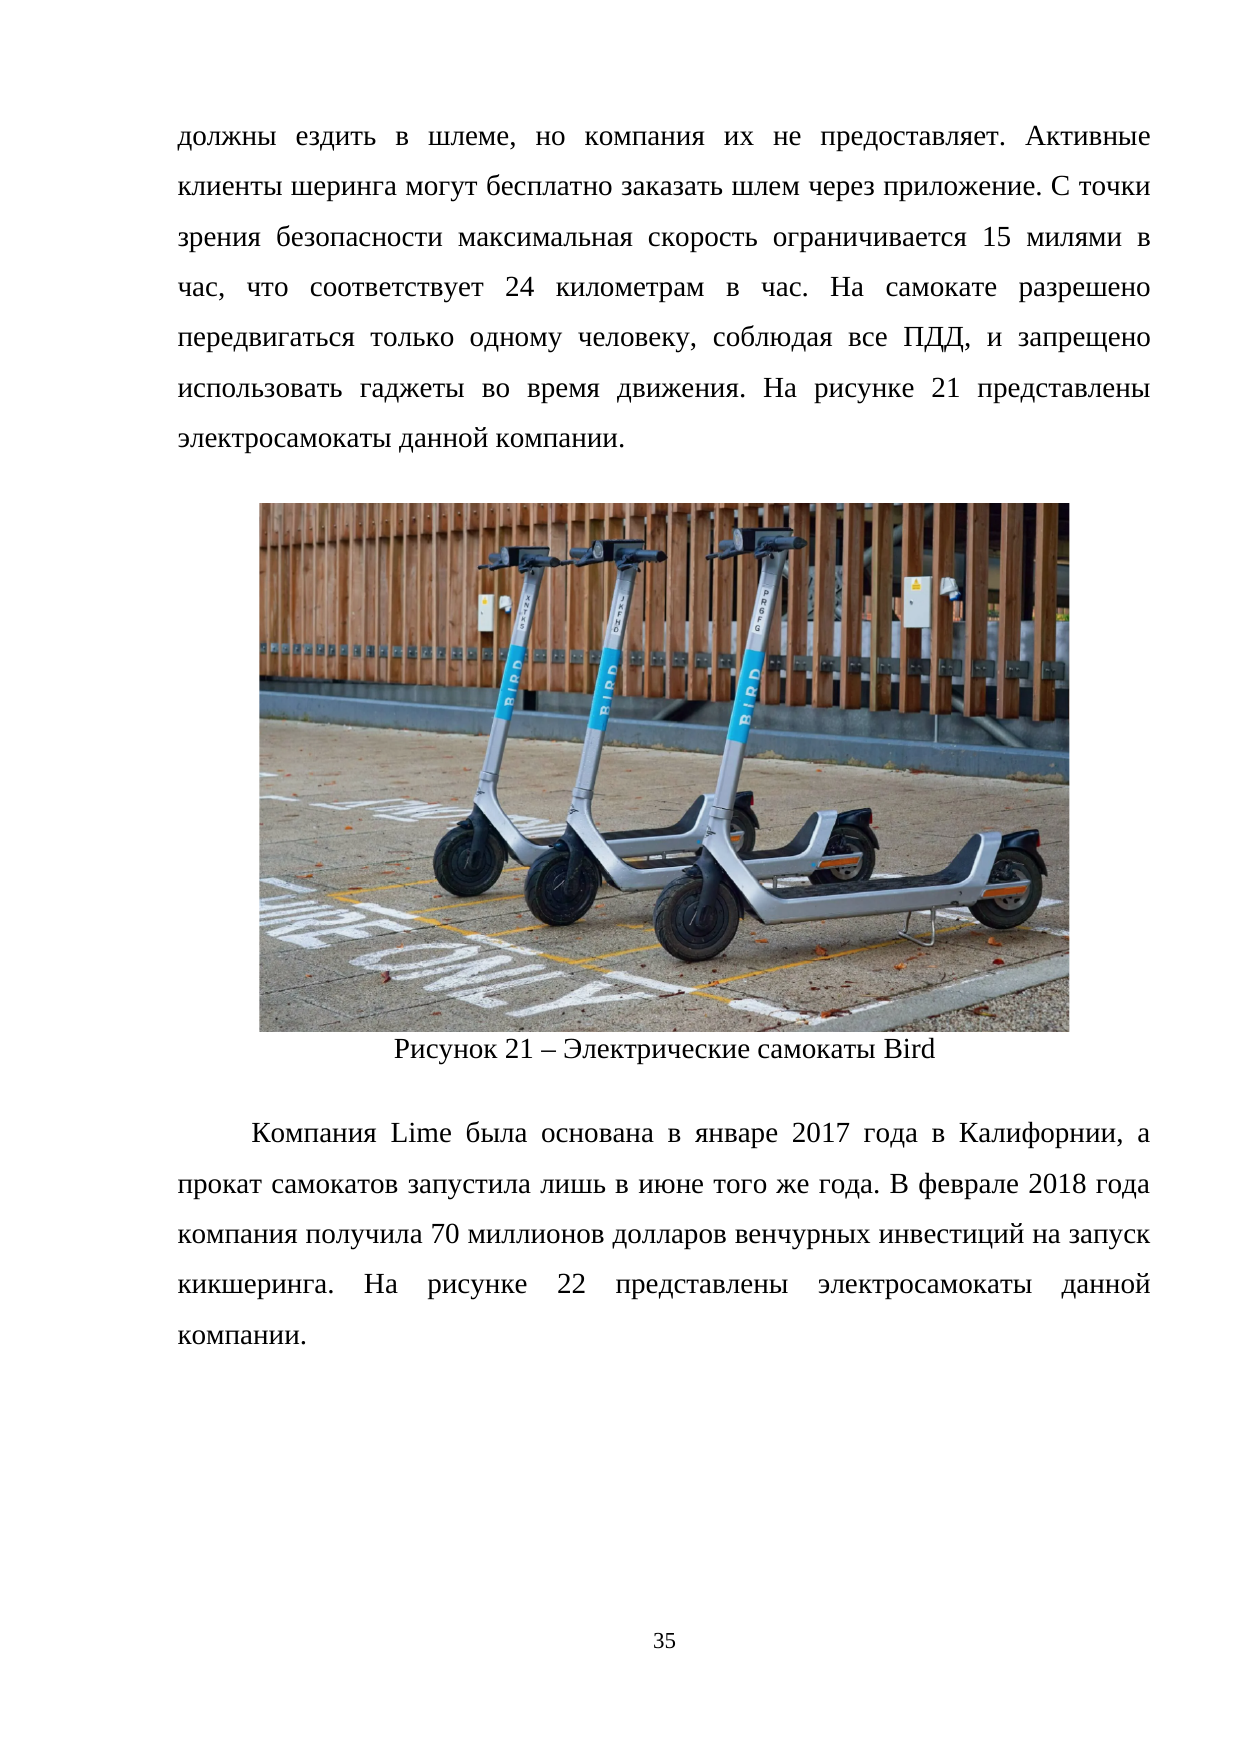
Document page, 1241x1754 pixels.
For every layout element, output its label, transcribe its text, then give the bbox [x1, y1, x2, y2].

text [177, 118, 1152, 453]
text Рисунок 21 – Электрические самокаты Bird [177, 1032, 1152, 1065]
text Компания Lime была основана в январе 2017 года в Калифорнии, а прокат самокатов запустила лишь в июне того же года. В феврале 2018 года компания получила 70 миллионов долларов венчурных инвестиций на запуск кикшеринга. На рисунке 22 представлены электросамокаты данной компании. [177, 1116, 1152, 1350]
picture [259, 503, 1070, 1032]
